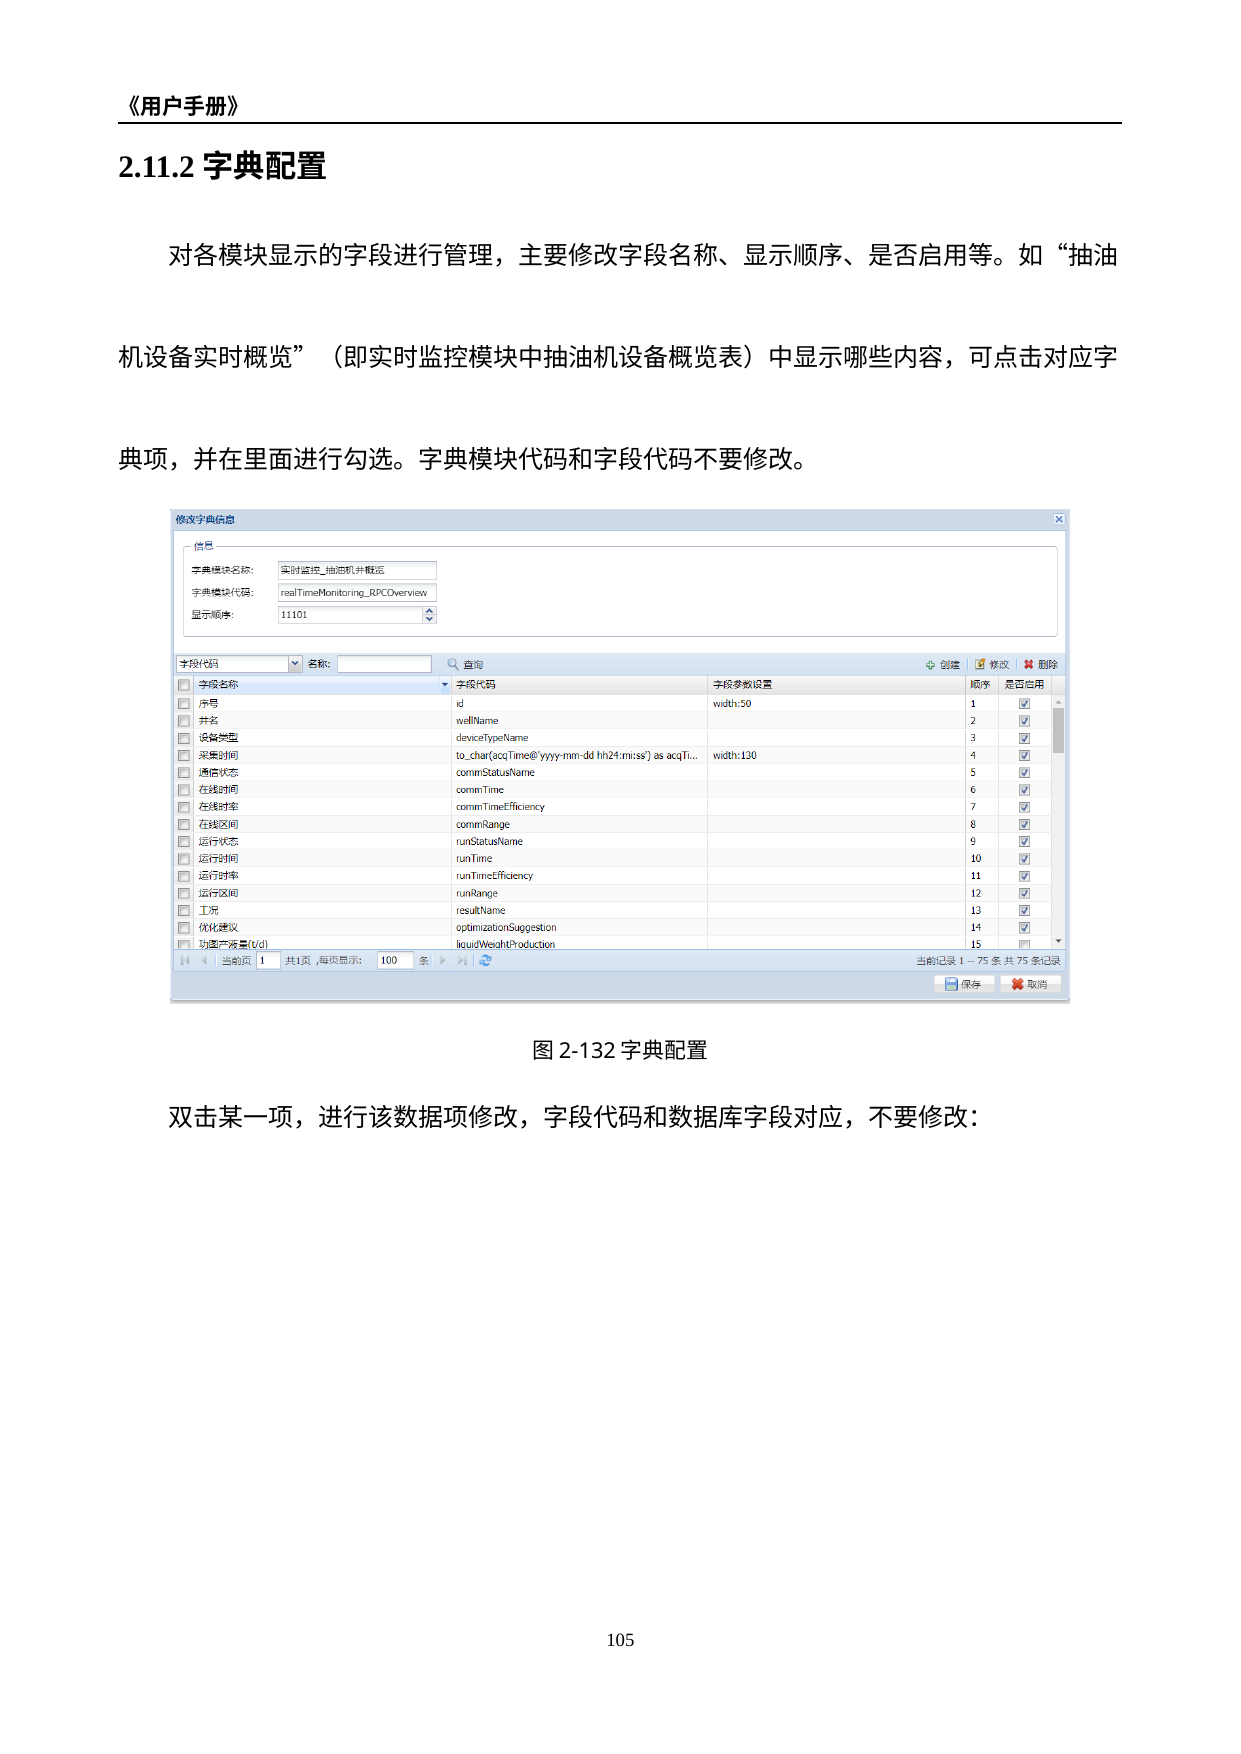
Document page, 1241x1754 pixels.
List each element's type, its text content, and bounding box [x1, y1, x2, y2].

text 对各模块显示的字段进行管理，主要修改字段名称、显示顺序、是否启用等。如“抽油机设备实时概览”（即实时监控模块中抽油机设备概览表）中显示哪些内容，可点击对应字典项，并在里面进行勾选。字典模块代码和字段代码不要修改。 [118, 220, 1122, 492]
picture [170, 509, 1071, 1004]
text 图2-132字典配置 [118, 1032, 1122, 1066]
text 双击某一项，进行该数据项修改，字段代码和数据库字段对应，不要修改： [118, 1081, 1122, 1149]
subtitle 2.11.2 字典配置 [118, 129, 1122, 197]
